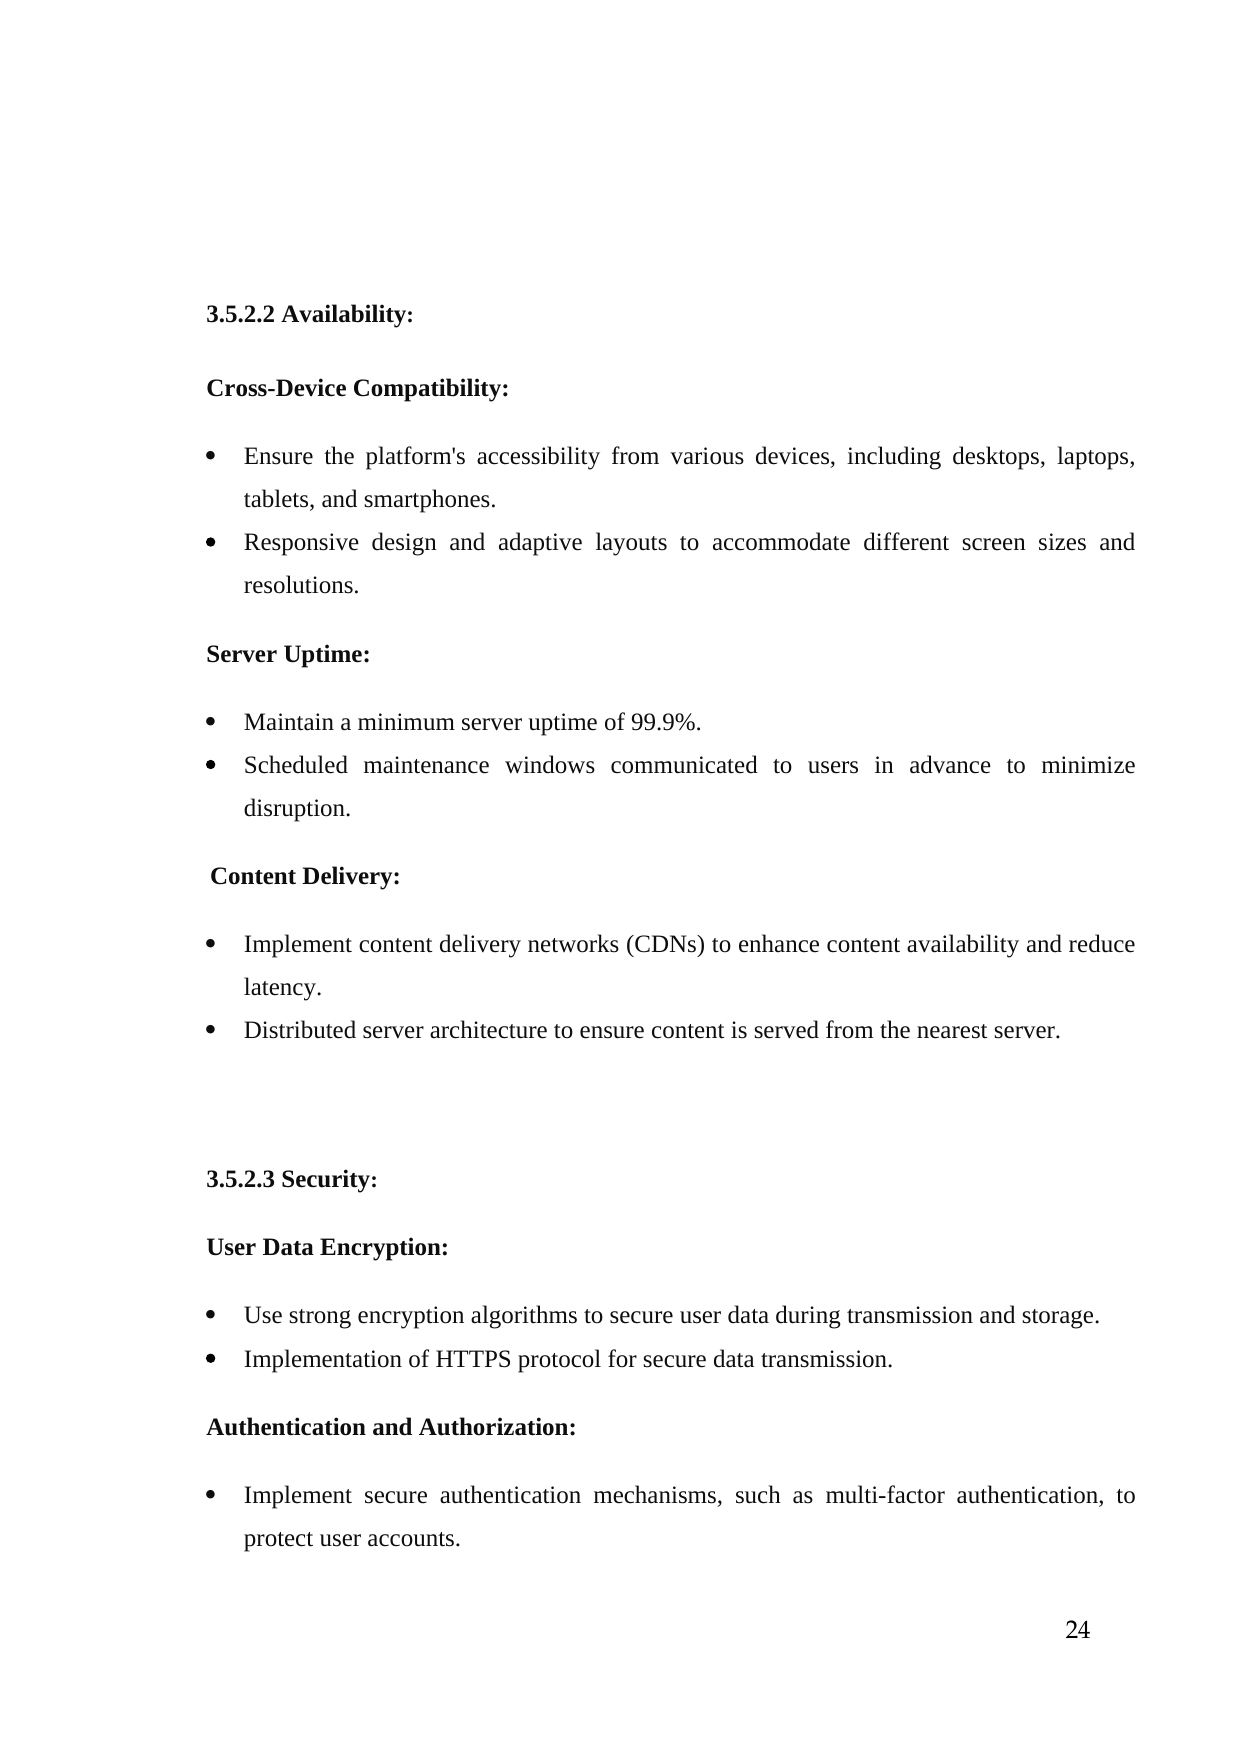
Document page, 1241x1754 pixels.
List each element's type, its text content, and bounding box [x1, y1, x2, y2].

list Implementation of HTTPS protocol for secure data transmission. [177, 1344, 1137, 1372]
list Implement content delivery networks (CDNs) to enhance content availability and reduce latency. [177, 929, 1137, 1001]
text Cross-Device Compatibility: [177, 373, 1137, 402]
text Authentication and Authorization: [177, 1412, 1137, 1441]
list Use strong encryption algorithms to secure user data during transmission and storage. [177, 1301, 1137, 1329]
list Scheduled maintenance windows communicated to users in advance to minimize disruption. [177, 750, 1137, 822]
list Implement secure authentication mechanisms, such as multi-factor authentication, to protect user accounts. [177, 1480, 1137, 1552]
text Content Delivery: [177, 861, 1137, 890]
text 3.5.2.2 Availability: [177, 299, 1137, 327]
text Server Uptime: [177, 639, 1137, 667]
subtitle 3.5.2.3 Security: [206, 1164, 1137, 1193]
list Ensure the platform's accessibility from various devices, including desktops, laptops, tablets, and smartphones. [177, 441, 1137, 513]
list Responsive design and adaptive layouts to accommodate different screen sizes and resolutions. [177, 527, 1137, 599]
list Maintain a minimum server uptime of 99.9%. [177, 707, 1137, 736]
list Distributed server architecture to ensure content is served from the nearest server. [177, 1016, 1137, 1044]
text User Data Encryption: [177, 1232, 1137, 1261]
